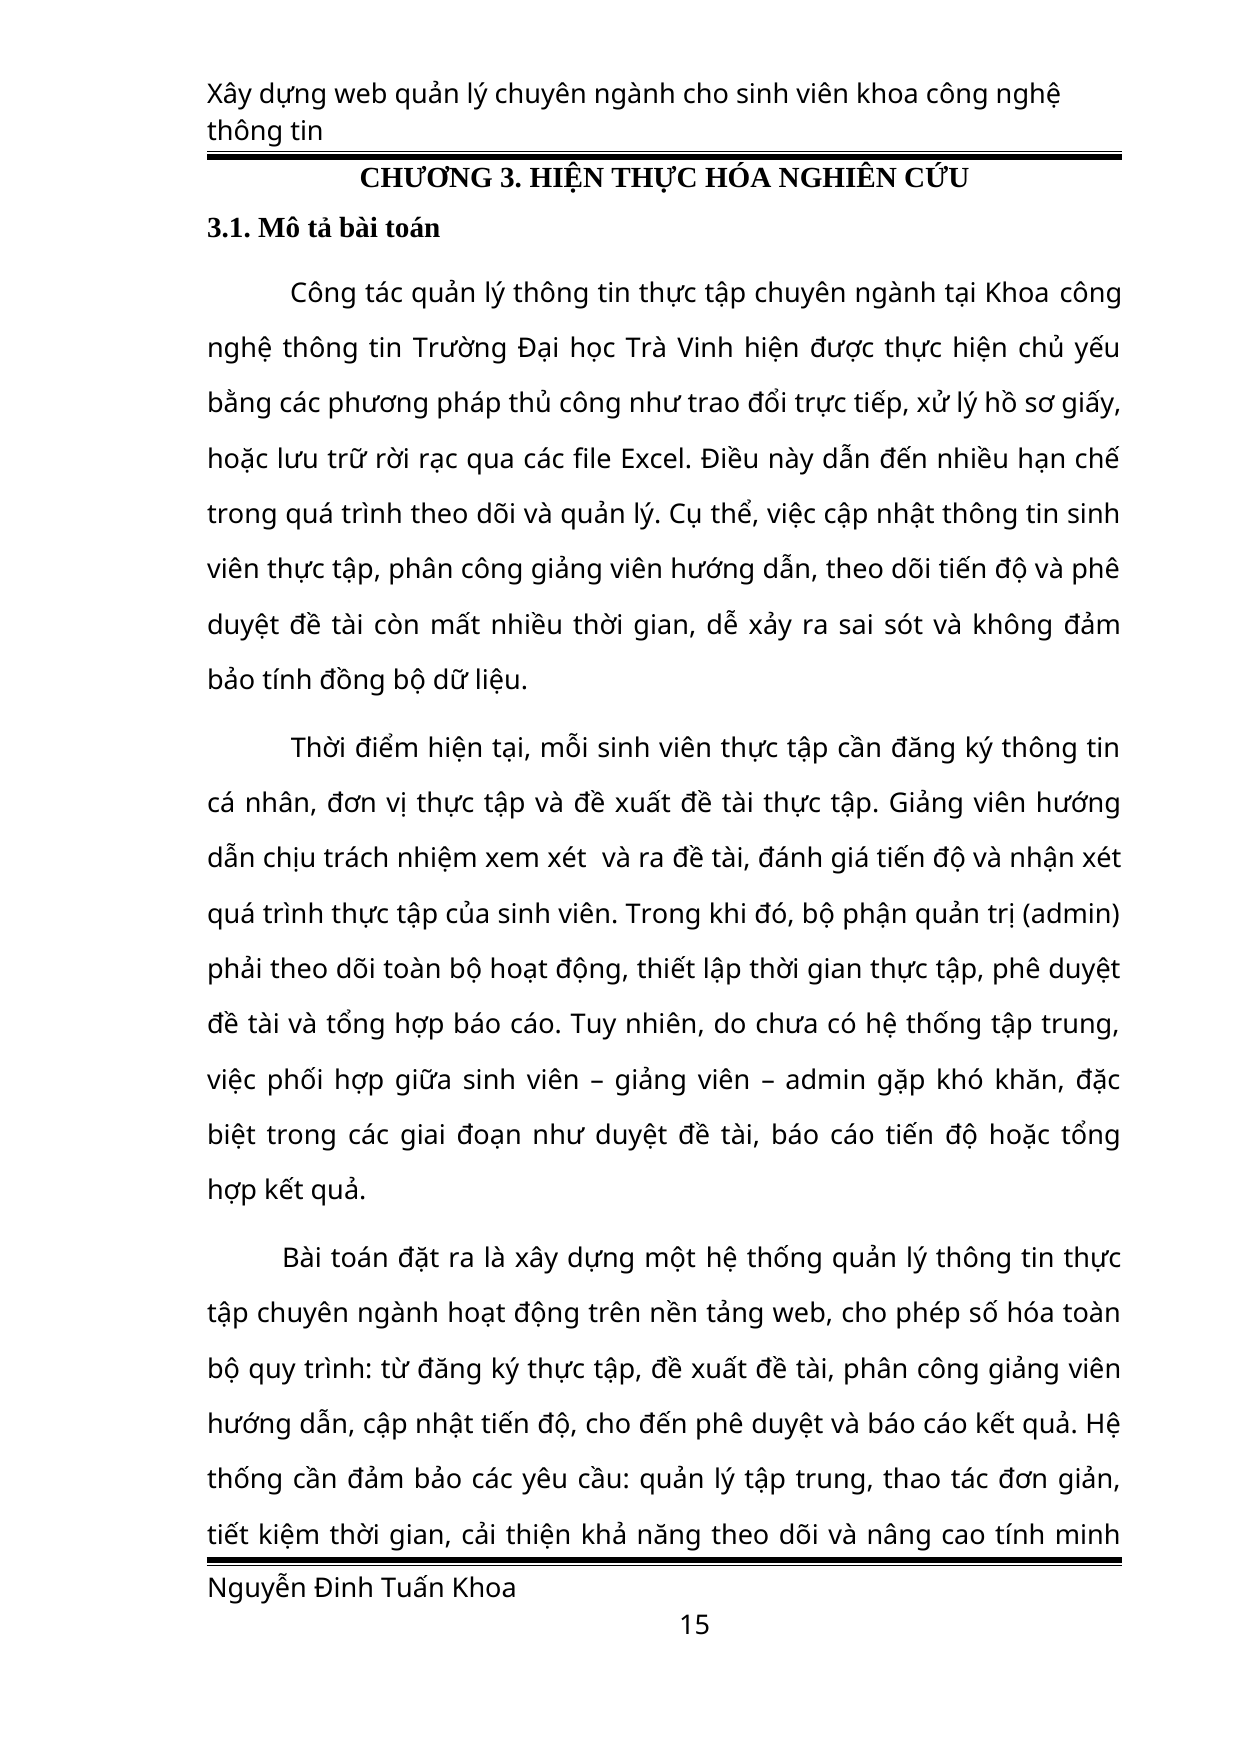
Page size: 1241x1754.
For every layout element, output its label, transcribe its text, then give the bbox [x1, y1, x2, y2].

text Thời điểm hiện tại, mỗi sinh viên thực tập cần đăng ký thông tin cá nhân, đơn vị thực tập và đề xuất đề tài thực tập. Giảng viên hướng dẫn chịu trách nhiệm xem xét và ra đề tài, đánh giá tiến độ và nhận xét quá trình thực tập của sinh viên. Trong khi đó, bộ phận quản trị (admin) phải theo dõi toàn bộ hoạt động, thiết lập thời gian thực tập, phê duyệt đề tài và tổng hợp báo cáo. Tuy nhiên, do chưa có hệ thống tập trung, việc phối hợp giữa sinh viên – giảng viên – admin gặp khó khăn, đặc biệt trong các giai đoạn như duyệt đề tài, báo cáo tiến độ hoặc tổng hợp kết quả. [207, 728, 1122, 1208]
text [207, 1239, 1122, 1552]
subtitle HIỆN THỰC HÓA NGHIÊN CỨU [207, 160, 1122, 194]
subtitle Mô tả bài toán [207, 211, 1122, 244]
text Công tác quản lý thông tin thực tập chuyên ngành tại Khoa công nghệ thông tin Trường Đại học Trà Vinh hiện được thực hiện chủ yếu bằng các phương pháp thủ công như trao đổi trực tiếp, xử lý hồ sơ giấy, hoặc lưu trữ rời rạc qua các file Excel. Điều này dẫn đến nhiều hạn chế trong quá trình theo dõi và quản lý. Cụ thể, việc cập nhật thông tin sinh viên thực tập, phân công giảng viên hướng dẫn, theo dõi tiến độ và phê duyệt đề tài còn mất nhiều thời gian, dễ xảy ra sai sót và không đảm bảo tính đồng bộ dữ liệu. [207, 273, 1122, 697]
